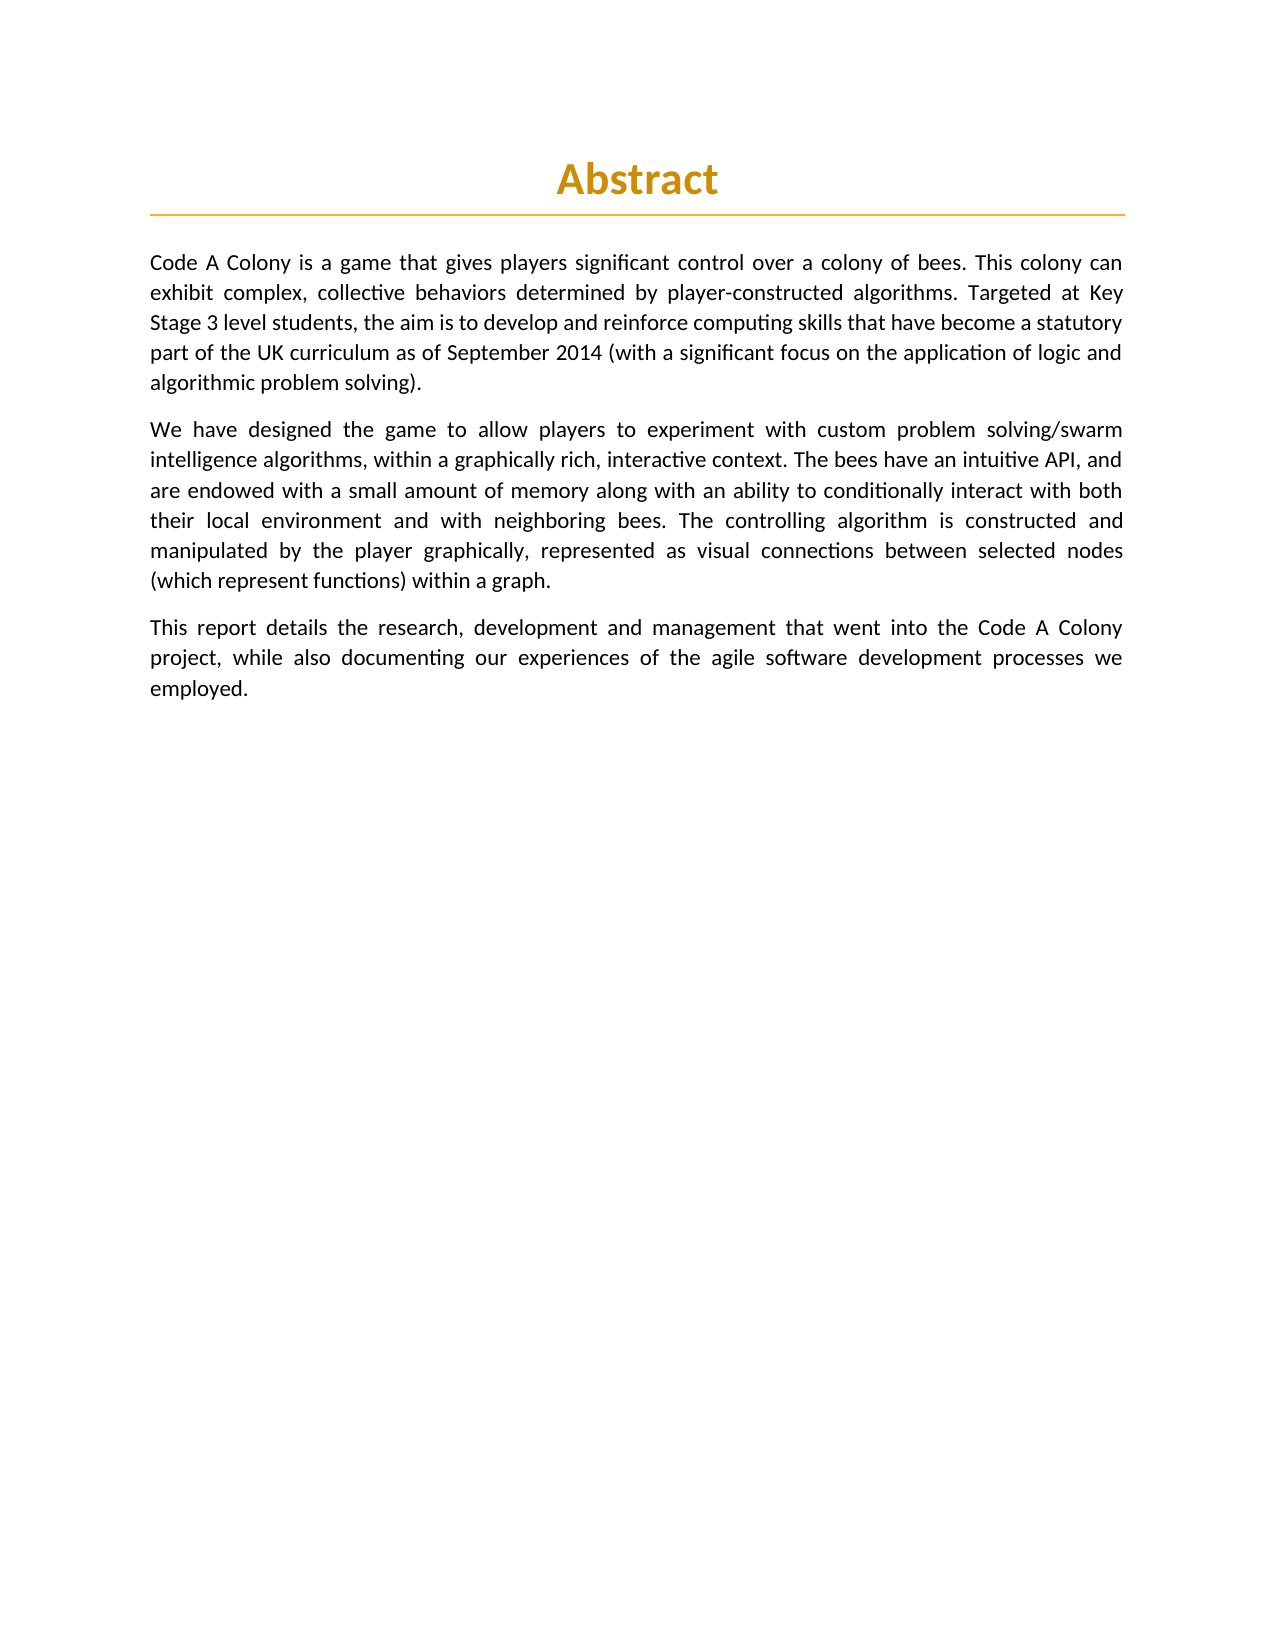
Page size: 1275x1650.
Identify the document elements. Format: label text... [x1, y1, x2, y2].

title Abstract [150, 150, 1125, 214]
text Code A Colony is a game players significant control over a colony of bees. This colony can exhibit complex, collective behaviors determined by player-constructed algorithms. Targeted at Key Stage 3 level students, the aim is to develop and reinforce computing skills that have become a statury part of the UK curriculum as of September 2014 (with a significant focus on the application of logic and algorithmic problem solving). [150, 248, 1125, 396]
text We have designed the game to allow players to experiment with custom problem solving/swarm intelligence algorithms, within graphically rich, interactive context. The bees have an intuitive API, and endowed with a small amount of memory along with an ability to conditionally interact with both their local environment and with neighboring bees. The controlling algorithm is constructed and manipulated by the player graphically, represented as visual connections between selected nodes (which represent functions) within a graph. [150, 415, 1125, 594]
text This report details the research, development and management that went into the Code A Colony project, while also documenting our experiences of the agile software development processes we employed [150, 613, 1125, 702]
